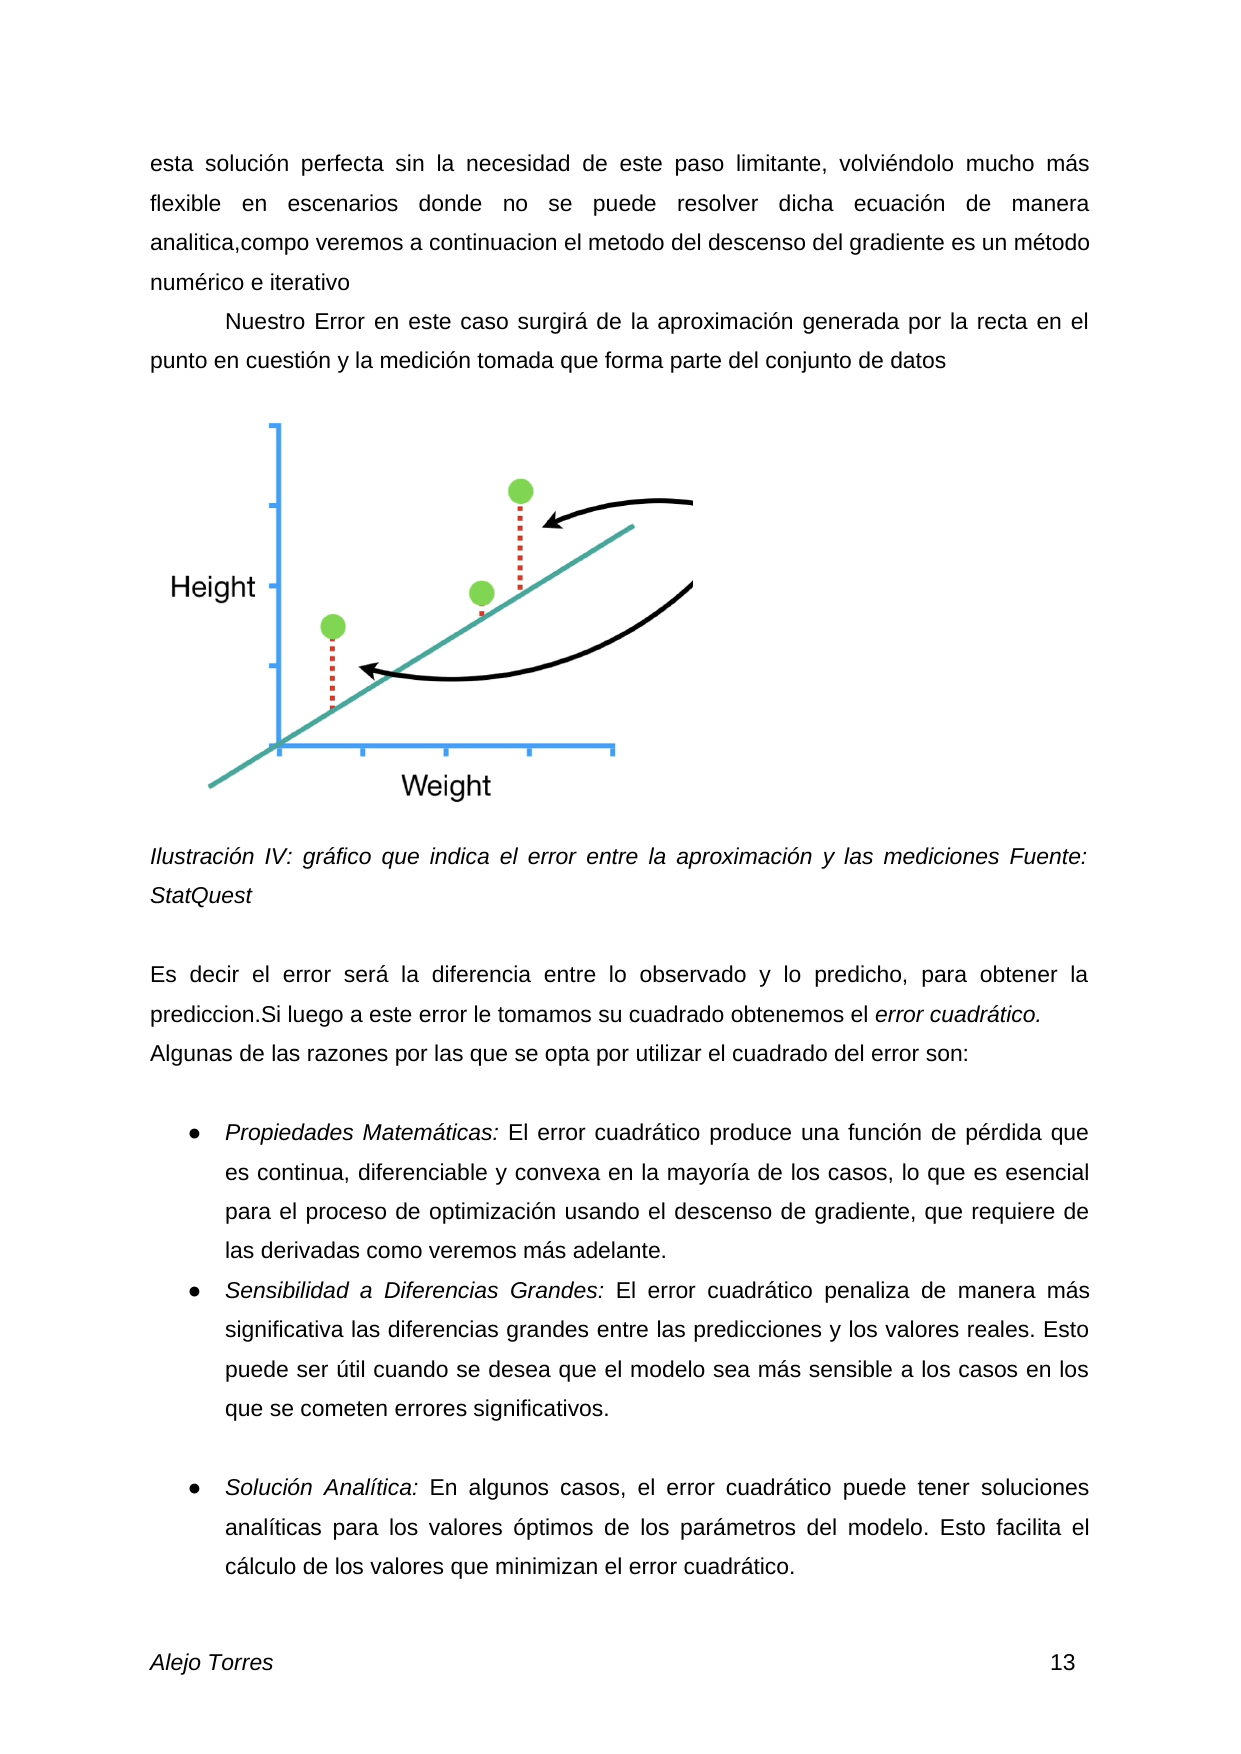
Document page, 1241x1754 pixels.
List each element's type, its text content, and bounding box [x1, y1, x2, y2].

text Ilustración IV: gráfico que indica el error entre la aproximación y las mediciones Fuente: StatQuest [150, 843, 1090, 908]
text Algunas de las razones por las que se opta por utilizar el cuadrado del error son: [150, 1040, 1090, 1066]
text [150, 150, 1090, 295]
picture [150, 386, 693, 830]
list Sensibilidad a Diferencias Grandes: El error cuadrático penaliza de manera más significativa las diferencias grandes entre las predicciones y los valores reales. Esto puede ser útil cuando se desea que el modelo sea más sensible a los casos en los que se cometen errores significativos. [187, 1277, 1090, 1422]
list Solución Analítica: En algunos casos, el error cuadrático puede tener soluciones analíticas para los valores óptimos de los parámetros del modelo. Esto facilita el cálculo de los valores que minimizan el error cuadrático. [187, 1474, 1090, 1579]
text Nuestro Error en este caso surgirá de la aproximación generada por la recta en el punto en cuestión y la medición tomada que forma parte del conjunto de datos [150, 308, 1090, 374]
text Es decir el error será la diferencia entre lo observado y lo predicho, para obtener la prediccion.Si luego a este error le tomamos su cuadrado obtenemos el error cuadrático. [150, 961, 1090, 1027]
list Propiedades Matemáticas: El error cuadrático produce una función de pérdida que es continua, diferenciable y convexa en la mayoría de los casos, lo que es esencial para el proceso de optimización usando el descenso de gradiente, que requiere de las derivadas como veremos más adelante. [187, 1119, 1090, 1264]
